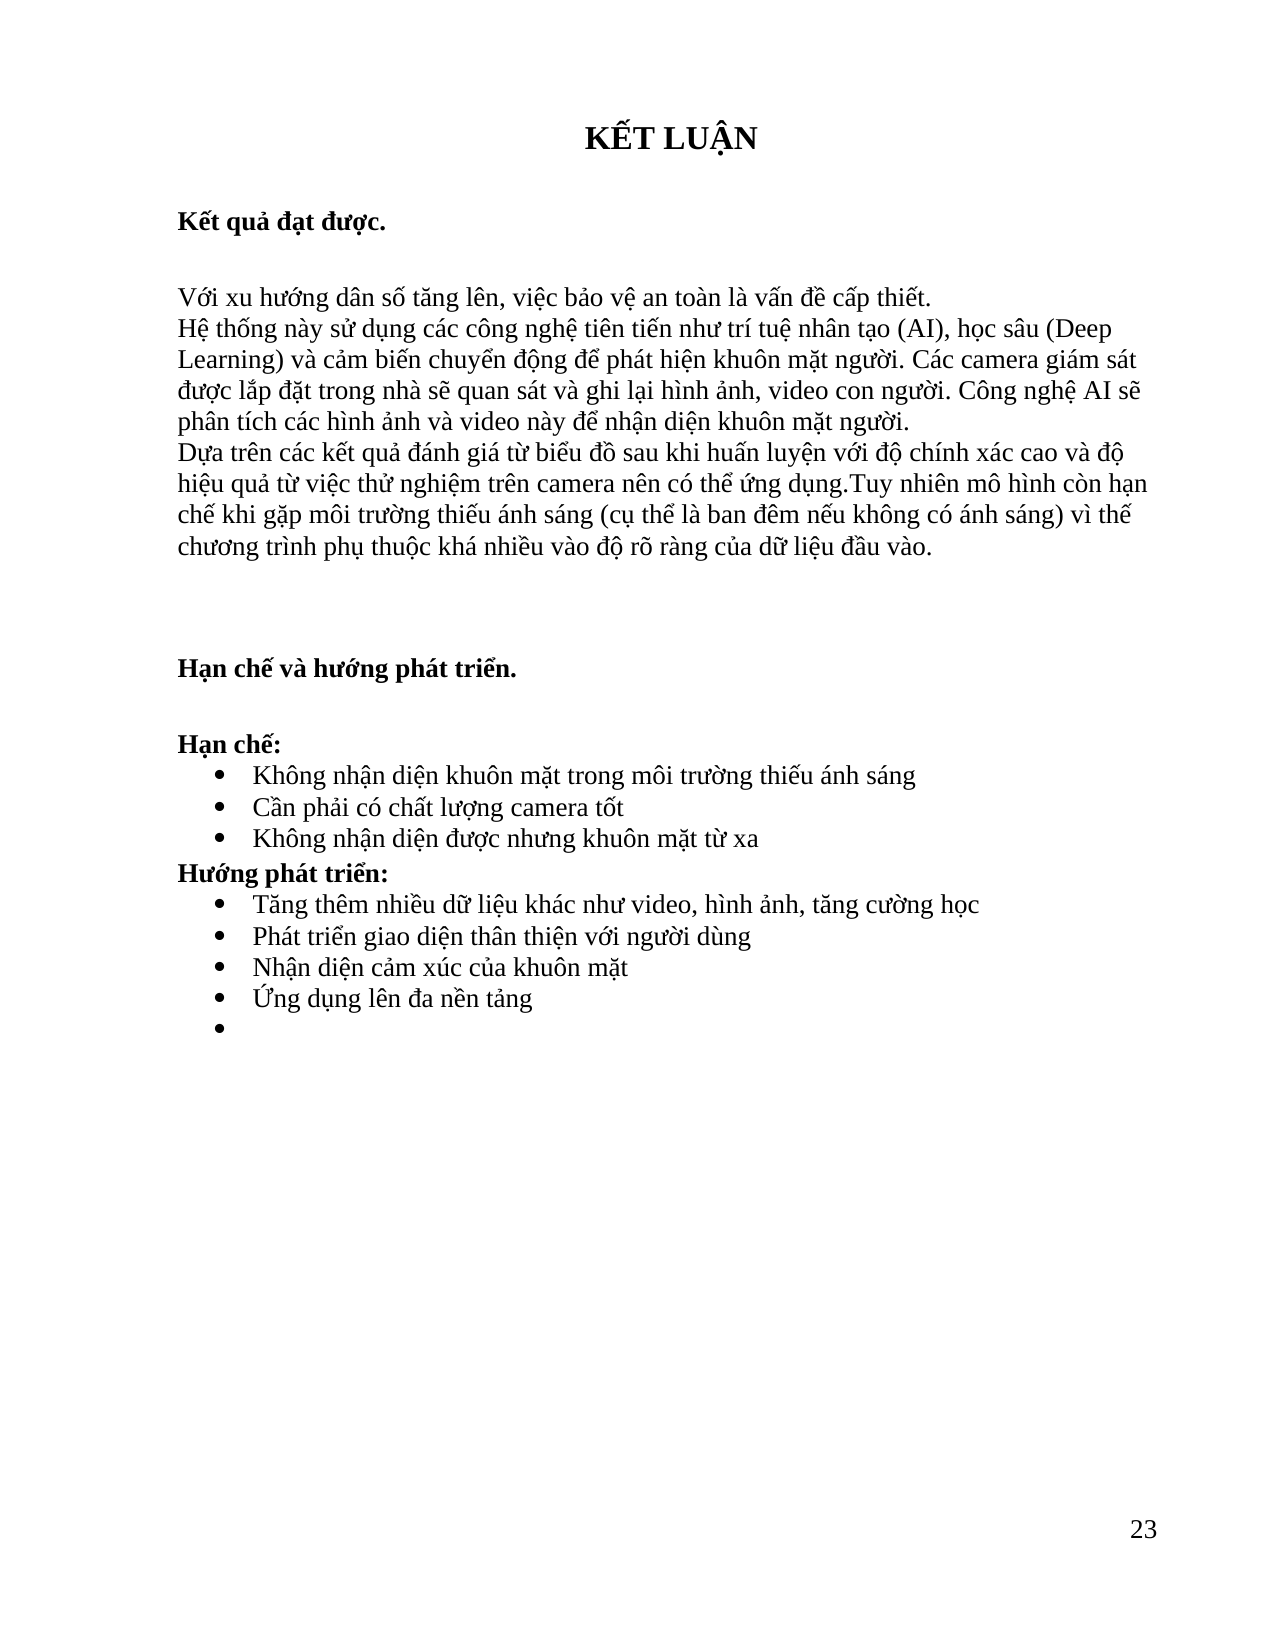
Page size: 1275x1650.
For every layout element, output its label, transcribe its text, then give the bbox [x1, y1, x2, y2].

subtitle Kết quả đạt được. [177, 205, 1157, 236]
subtitle KẾT LUẬN [177, 118, 1157, 156]
text Với xu hướng dân số tăng lên, việc bảo vệ an toàn là vấn đề cấp thiết. [177, 281, 1157, 312]
list Ứng dụng lên đa nền tảng [215, 982, 1157, 1013]
subtitle Hạn chế: [177, 728, 1157, 759]
subtitle Hướng phát triển: [177, 857, 1157, 888]
text Hệ thống này sử dụng các công nghệ tiên tiến như trí tuệ nhân tạo (AI), học sâu (Deep Learning) và cảm biến chuyển động để phát hiện khuôn mặt người. Các camera giám sát được lắp đặt trong nhà sẽ quan sát và ghi lại hình ảnh, video con người. Công nghệ AI sẽ phân tích các hình ảnh và video này để nhận diện khuôn mặt người. [177, 312, 1157, 436]
list Không nhận diện được nhưng khuôn mặt từ xa [215, 822, 1157, 853]
text Dựa trên các kết quả đánh giá từ biểu đồ sau khi huấn luyện với độ chính xác cao và độ hiệu quả từ việc thử nghiệm trên camera nên có thể ứng dụng.Tuy nhiên mô hình còn hạn chế khi gặp môi trường thiếu ánh sáng (cụ thể là ban đêm nếu không có ánh sáng) vì thế chương trình phụ thuộc khá nhiều vào độ rõ ràng của dữ liệu đầu vào. [177, 436, 1157, 561]
list Tăng thêm nhiều dữ liệu khác như video, hình ảnh, tăng cường học [215, 888, 1157, 920]
subtitle Hạn chế và hướng phát triển. [177, 652, 1157, 683]
list Cần phải có chất lượng camera tốt [215, 791, 1157, 822]
list Nhận diện cảm xúc của khuôn mặt [215, 951, 1157, 982]
list Không nhận diện khuôn mặt trong môi trường thiếu ánh sáng [215, 759, 1157, 791]
list Phát triển giao diện thân thiện với người dùng [215, 920, 1157, 951]
